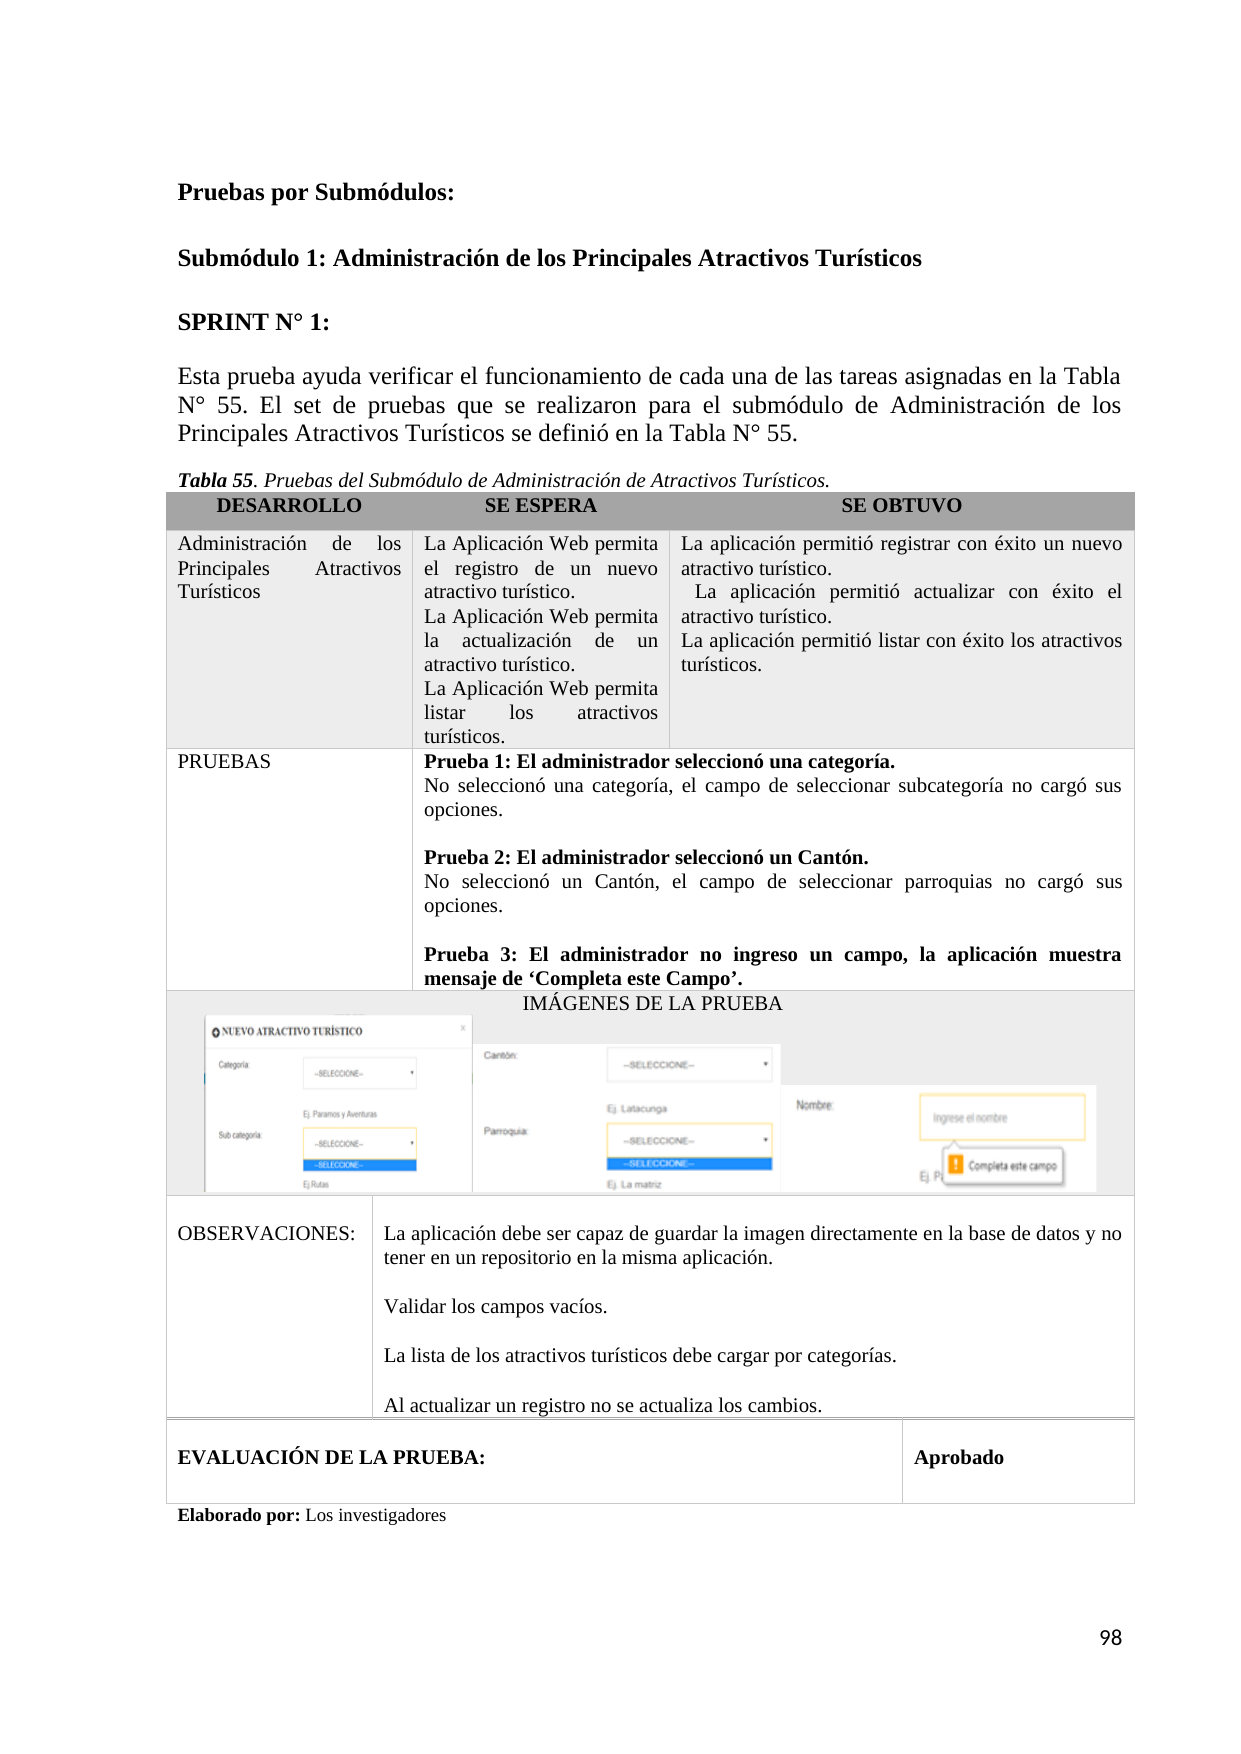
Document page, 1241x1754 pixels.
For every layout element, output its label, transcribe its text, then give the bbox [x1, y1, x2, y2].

table_cell La aplicación debe ser capaz de guardar la imagen directamente en la base de datos y no tener en un repositorio en la misma aplicación. Validar los campos vacíos. La lista de los atractivos turísticos debe cargar por categorías. Al actualizar un registro no se actualiza los cambios. [373, 1196, 1134, 1417]
table_cell La Aplicación Web permita el registro de un nuevo atractivo turístico. La Aplicación Web permita la actualización de un atractivo turístico. La Aplicación Web permita listar los atractivos turísticos. [413, 531, 669, 748]
table_cell OBSERVACIONES: [167, 1196, 372, 1417]
table_cell Prueba 1: El administrador seleccionó una categoría. No seleccionó una categoría, el campo de seleccionar subcategoría no cargó sus opciones. Prueba 2: El administrador seleccionó un Cantón. No seleccionó un Cantón, el campo de seleccionar parroquias no cargó sus opciones. Prueba 3: El administrador no ingreso un campo, la aplicación muestra mensaje de ‘Completa este Campo’. [413, 749, 1134, 989]
subtitle SPRINT N° 1: [177, 307, 1122, 336]
table_header DESARROLLO [167, 493, 412, 530]
table_header SE OBTUVO [670, 493, 1134, 530]
table_cell IMÁGENES DE LA PRUEBA [167, 991, 1134, 1195]
text Tabla 55. Pruebas del Submódulo de Administración de Atractivos Turísticos. [177, 468, 1122, 492]
table_cell PRUEBAS [167, 749, 412, 989]
table_cell EVALUACIÓN DE LA PRUEBA: [167, 1420, 902, 1503]
subtitle Pruebas por Submódulos: [177, 177, 1122, 206]
subtitle Submódulo 1: Administración de los Principales Atractivos Turísticos [177, 243, 1122, 272]
picture [204, 1014, 1097, 1192]
text Elaborado por: Los investigadores [177, 1504, 1122, 1525]
table_cell Administración de los Principales Atractivos Turísticos [167, 531, 412, 748]
table_header SE ESPERA [413, 493, 669, 530]
table_cell La aplicación permitió registrar con éxito un nuevo atractivo turístico. La aplicación permitió actualizar con éxito el atractivo turístico. La aplicación permitió listar con éxito los atractivos turísticos. [670, 531, 1134, 748]
text Esta prueba ayuda verificar el funcionamiento de cada una de las tareas asignadas en la Tabla N° 55. El set de pruebas que se realizaron para el submódulo de Administración de los Principales Atractivos Turísticos se definió en la Tabla N° 55. [177, 361, 1122, 447]
table_cell Aprobado [903, 1420, 1134, 1503]
